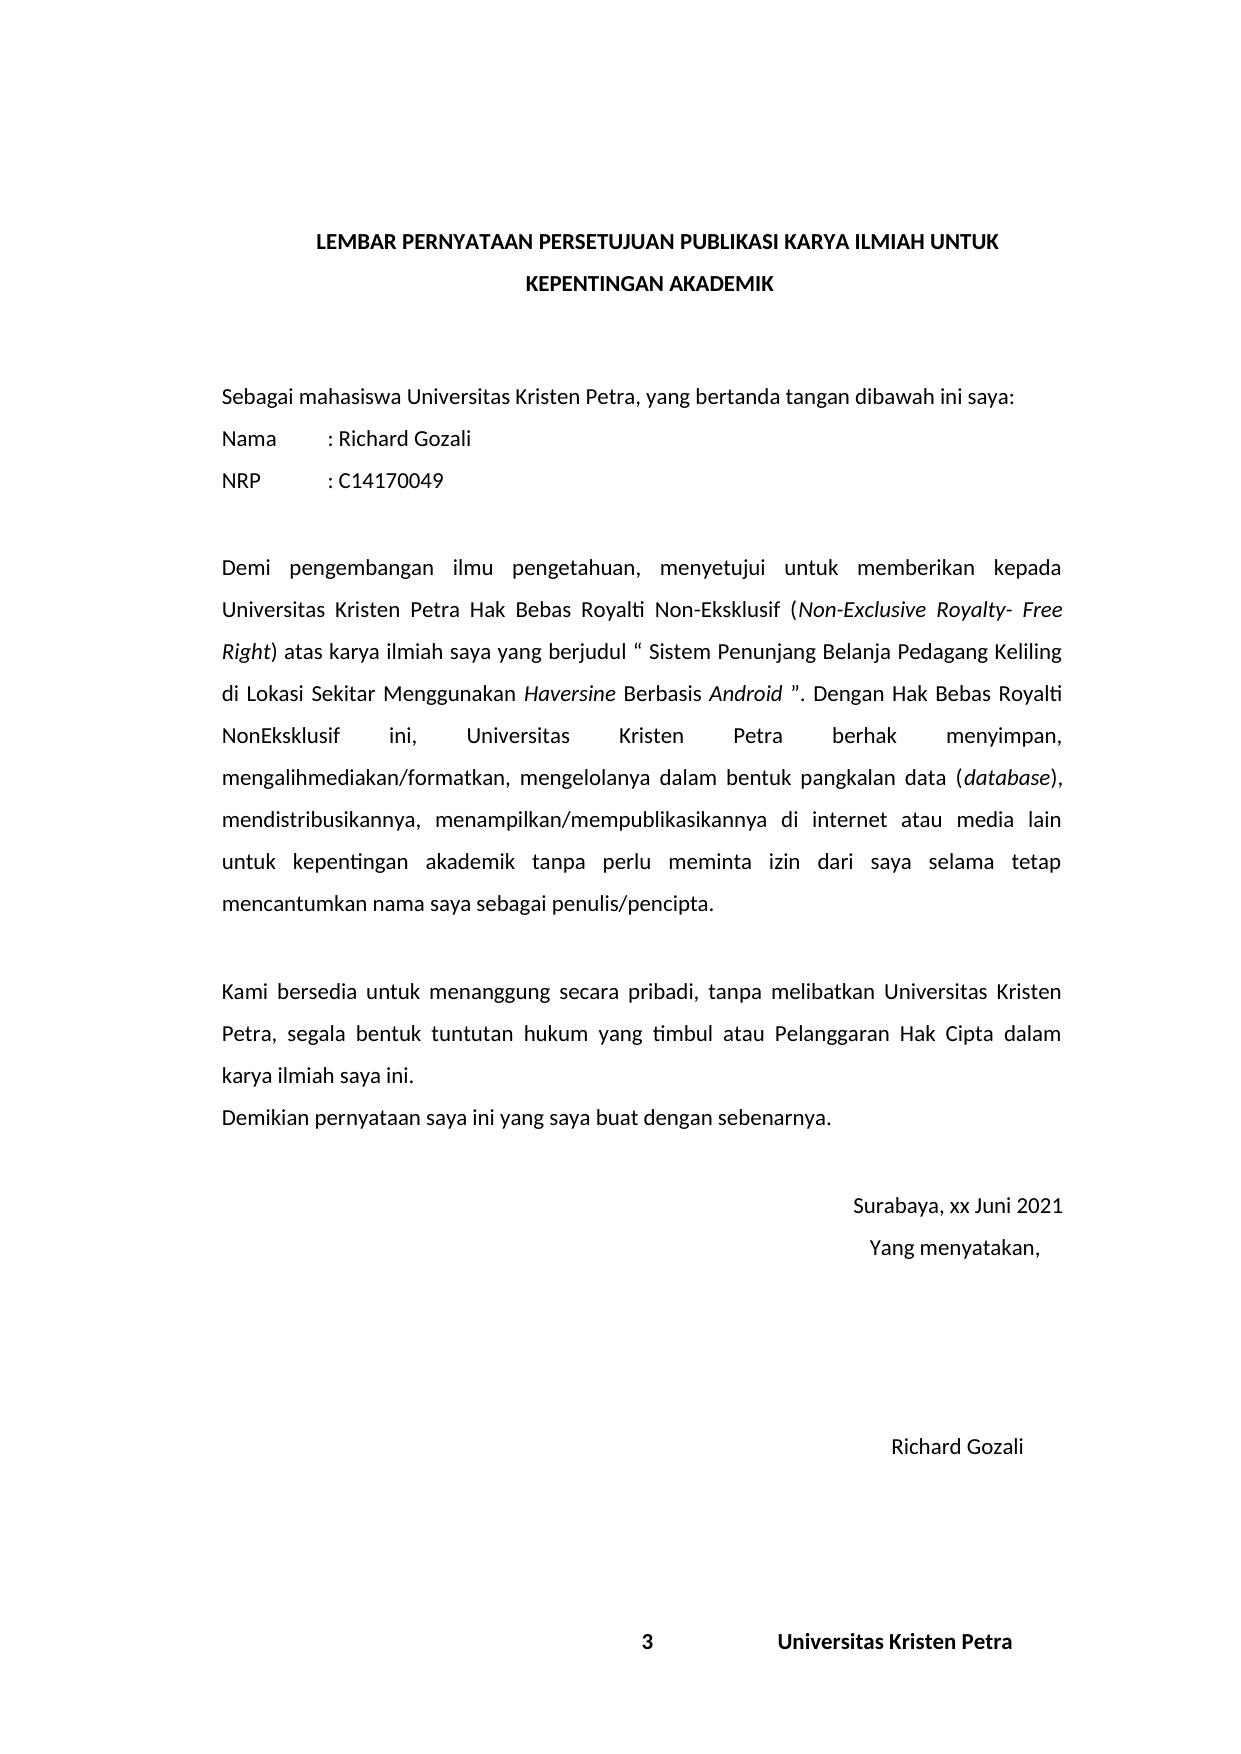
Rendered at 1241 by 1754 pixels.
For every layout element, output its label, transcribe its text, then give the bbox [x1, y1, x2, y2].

text Demi pengembangan ilmu pengetahuan, menyetujui untuk memberikan kepada Universitas Kristen Petra Hak Bebas Royalti Non-Eksklusif (Non-Exclusive Royalty- Free Right) atas karya ilmiah saya yang berjudul “ Sistem Penunjang Belanja Pedagang Keliling di Lokasi Sekitar Menggunakan Haversine Berbasis Android ”. Dengan Hak Bebas Royalti NonEksklusif ini, Universitas Kristen Petra berhak menyimpan, mengalihmediakan/formatkan, mengelolanya dalam bentuk pangkalan data (database), mendistribusikannya, menampilkan/mempublikasikannya di internet atau media lain untuk kepentingan akademik tanpa perlu meminta izin dari saya selama tetap mencantumkan nama saya sebagai penulis/pencipta. [222, 553, 1063, 917]
text Yang menyatakan, [777, 1233, 1063, 1261]
text Surabaya, xx Juni 2021 [222, 1191, 1063, 1219]
text Demikian pernyataan saya ini yang saya buat dengan sebenarnya. [222, 1103, 1063, 1131]
text Kami bersedia untuk menanggung secara pribadi, tanpa melibatkan Universitas Kristen Petra, segala bentuk tuntutan hukum yang timbul atau Pelanggaran Hak Cipta dalam karya ilmiah saya ini. [222, 977, 1063, 1089]
subtitle LEMBAR PERNYATAAN PERSETUJUAN PUBLIKASI KARYA ILMIAH UNTUK KEPENTINGAN AKADEMIK [236, 227, 1063, 297]
text Richard Gozali [777, 1432, 1063, 1460]
text Sebagai mahasiswa Universitas Kristen Petra, yang bertanda tangan dibawah ini saya: [222, 382, 1063, 410]
text NRP : C14170049 [222, 466, 1063, 494]
text Nama : Richard Gozali [222, 424, 1063, 452]
